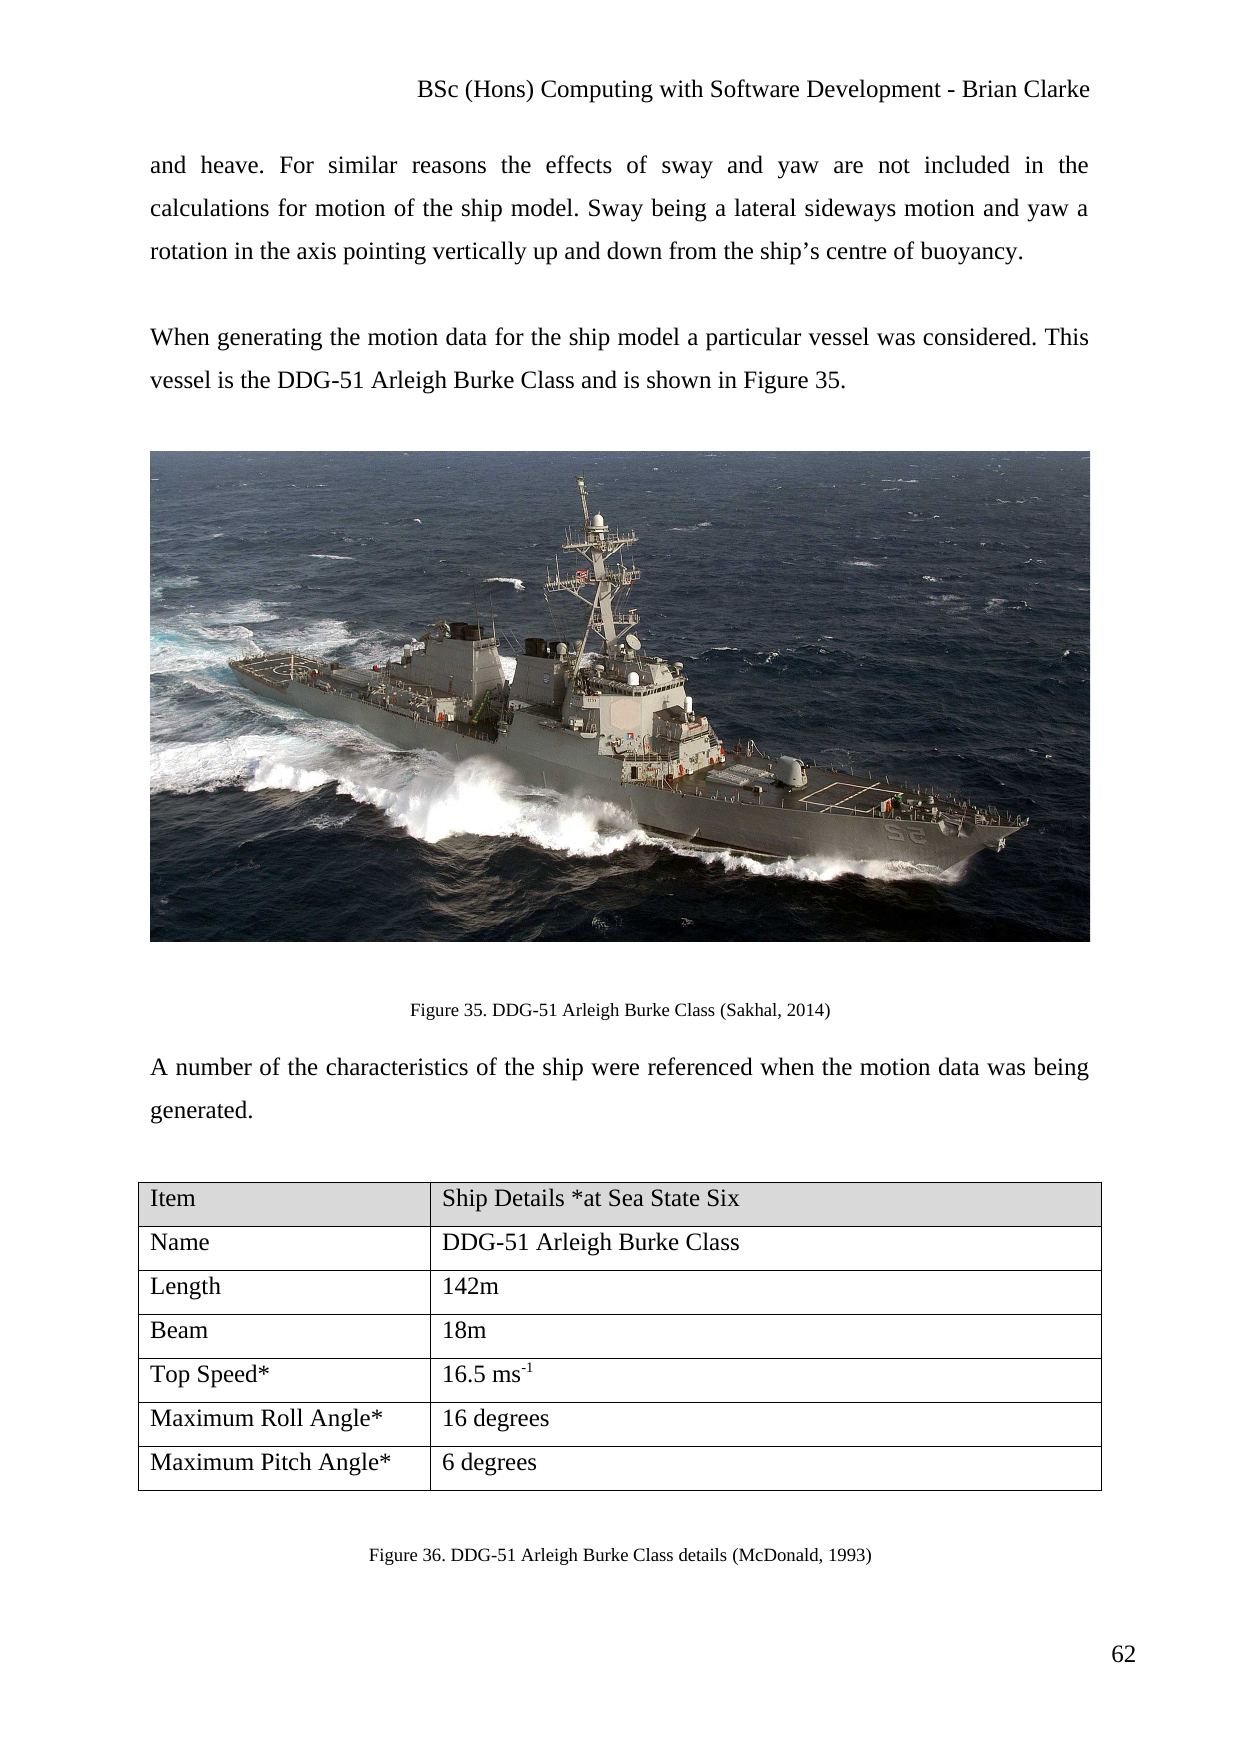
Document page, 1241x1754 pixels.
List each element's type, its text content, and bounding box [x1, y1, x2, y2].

text Figure 36. DDG-51 Arleigh Burke Class details [150, 1544, 1090, 1566]
picture [150, 451, 1091, 942]
table_cell 18m [431, 1315, 1101, 1358]
table_cell 142m [431, 1271, 1101, 1314]
table_cell 16 degrees [431, 1403, 1101, 1446]
table_cell Beam [139, 1315, 430, 1358]
table_cell 6 degrees [431, 1447, 1101, 1490]
table_header Item [139, 1183, 430, 1226]
text When generating the motion data for the ship model a particular vessel was considered. This vessel is the DDG-51 Arleigh Burke Class and is shown in Figure 35. [150, 322, 1090, 394]
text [150, 150, 1090, 265]
table_cell Maximum Roll Angle* [139, 1403, 430, 1446]
table_cell Length [139, 1271, 430, 1314]
text A number of the characteristics of the ship were referenced when the motion data was being generated. [150, 1052, 1090, 1124]
table_header Ship Details *at Sea State Six [431, 1183, 1101, 1226]
table_cell Name [139, 1227, 430, 1270]
table_cell Maximum Pitch Angle* [139, 1447, 430, 1490]
table_cell Top Speed* [139, 1359, 430, 1402]
table_cell 16.5 ms-1 [431, 1359, 1101, 1402]
table_cell DDG-51 Arleigh Burke Class [431, 1227, 1101, 1270]
text Figure 35. DDG-51 Arleigh Burke Class [150, 999, 1090, 1021]
